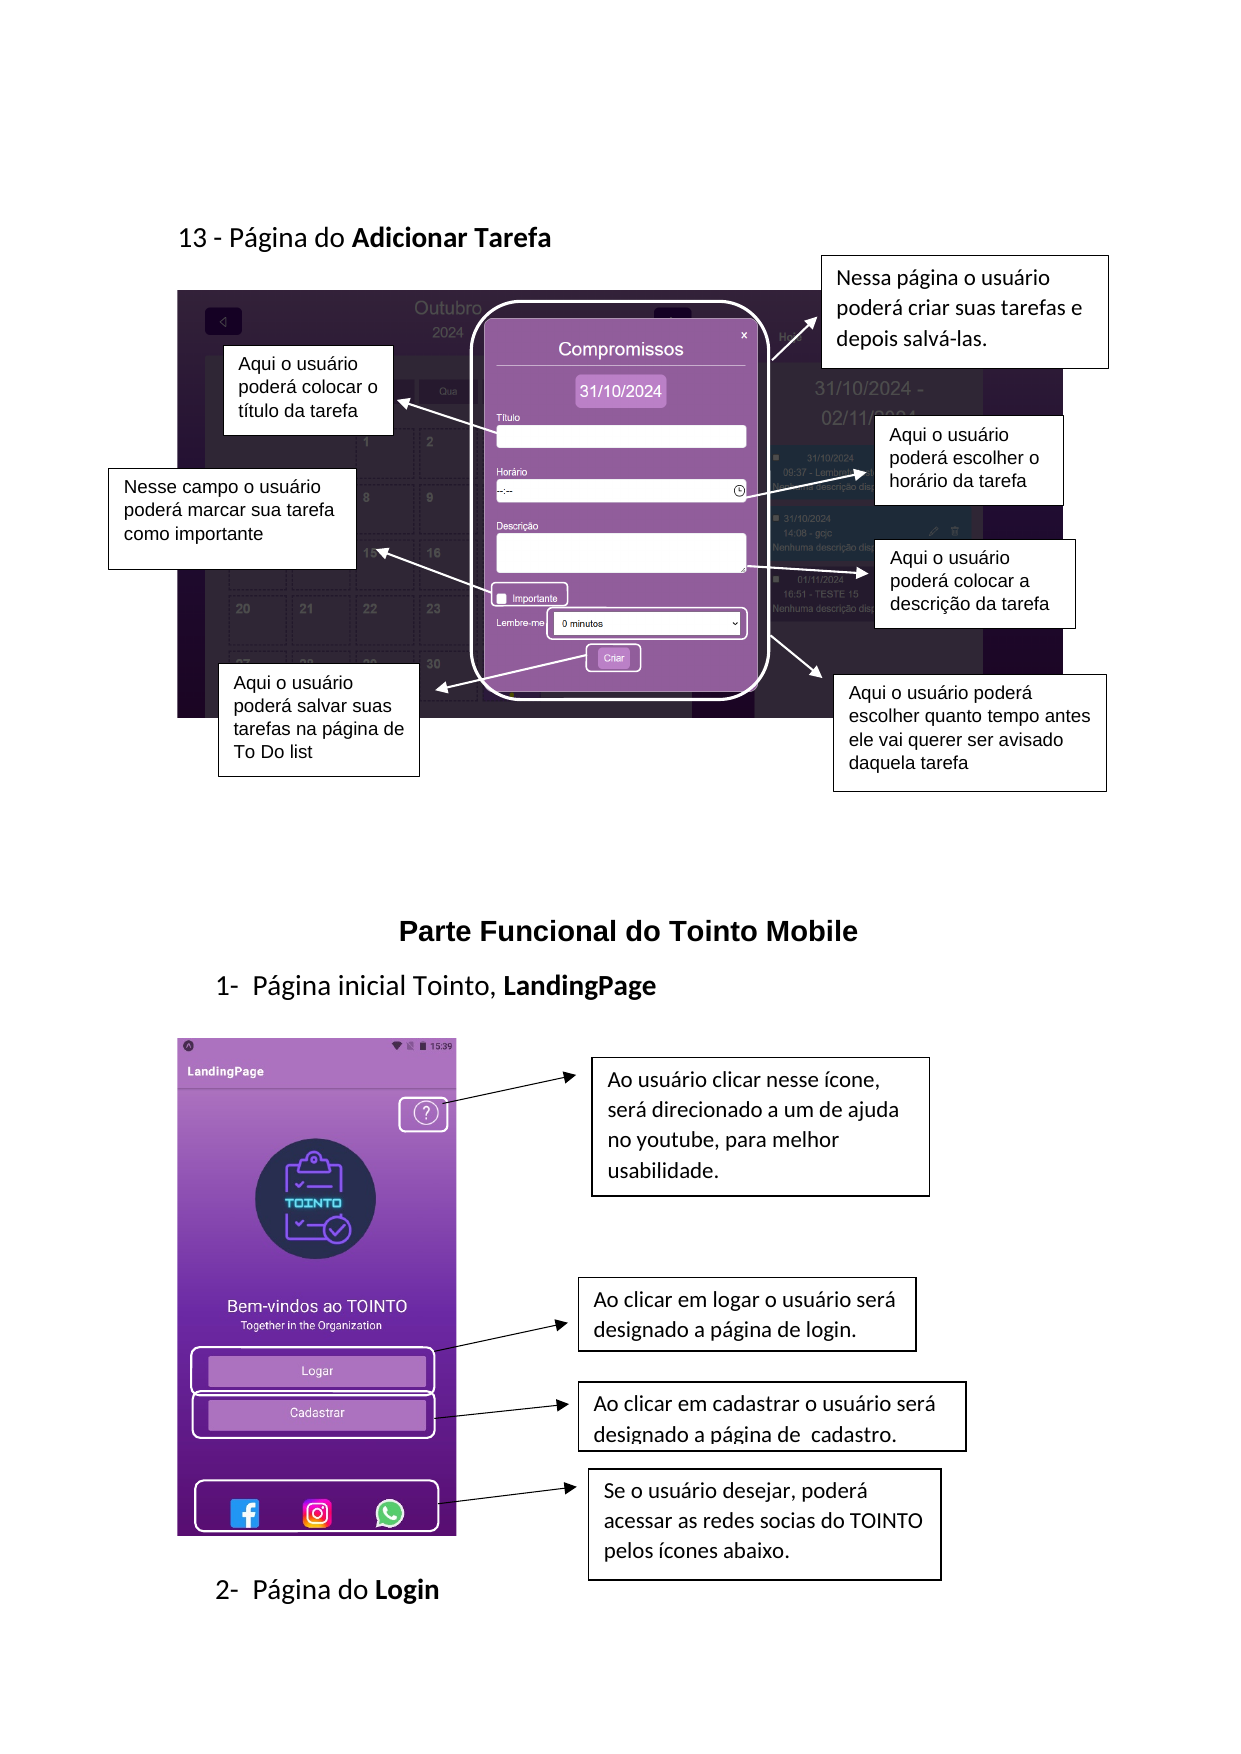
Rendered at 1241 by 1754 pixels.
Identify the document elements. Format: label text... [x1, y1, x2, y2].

list Página inicial Tointo, LandingPage [215, 967, 1063, 1003]
picture [434, 1348, 457, 1417]
picture [193, 1349, 433, 1391]
picture [177, 1038, 457, 1536]
picture [197, 1482, 437, 1530]
picture [401, 1099, 446, 1130]
picture [194, 1395, 433, 1436]
text 13 - Página do Adicionar Tarefa [177, 219, 1063, 254]
text Parte Funcional do Tointo Mobile [325, 914, 1063, 948]
picture [177, 290, 1063, 718]
list Página do Login [215, 1571, 1063, 1606]
